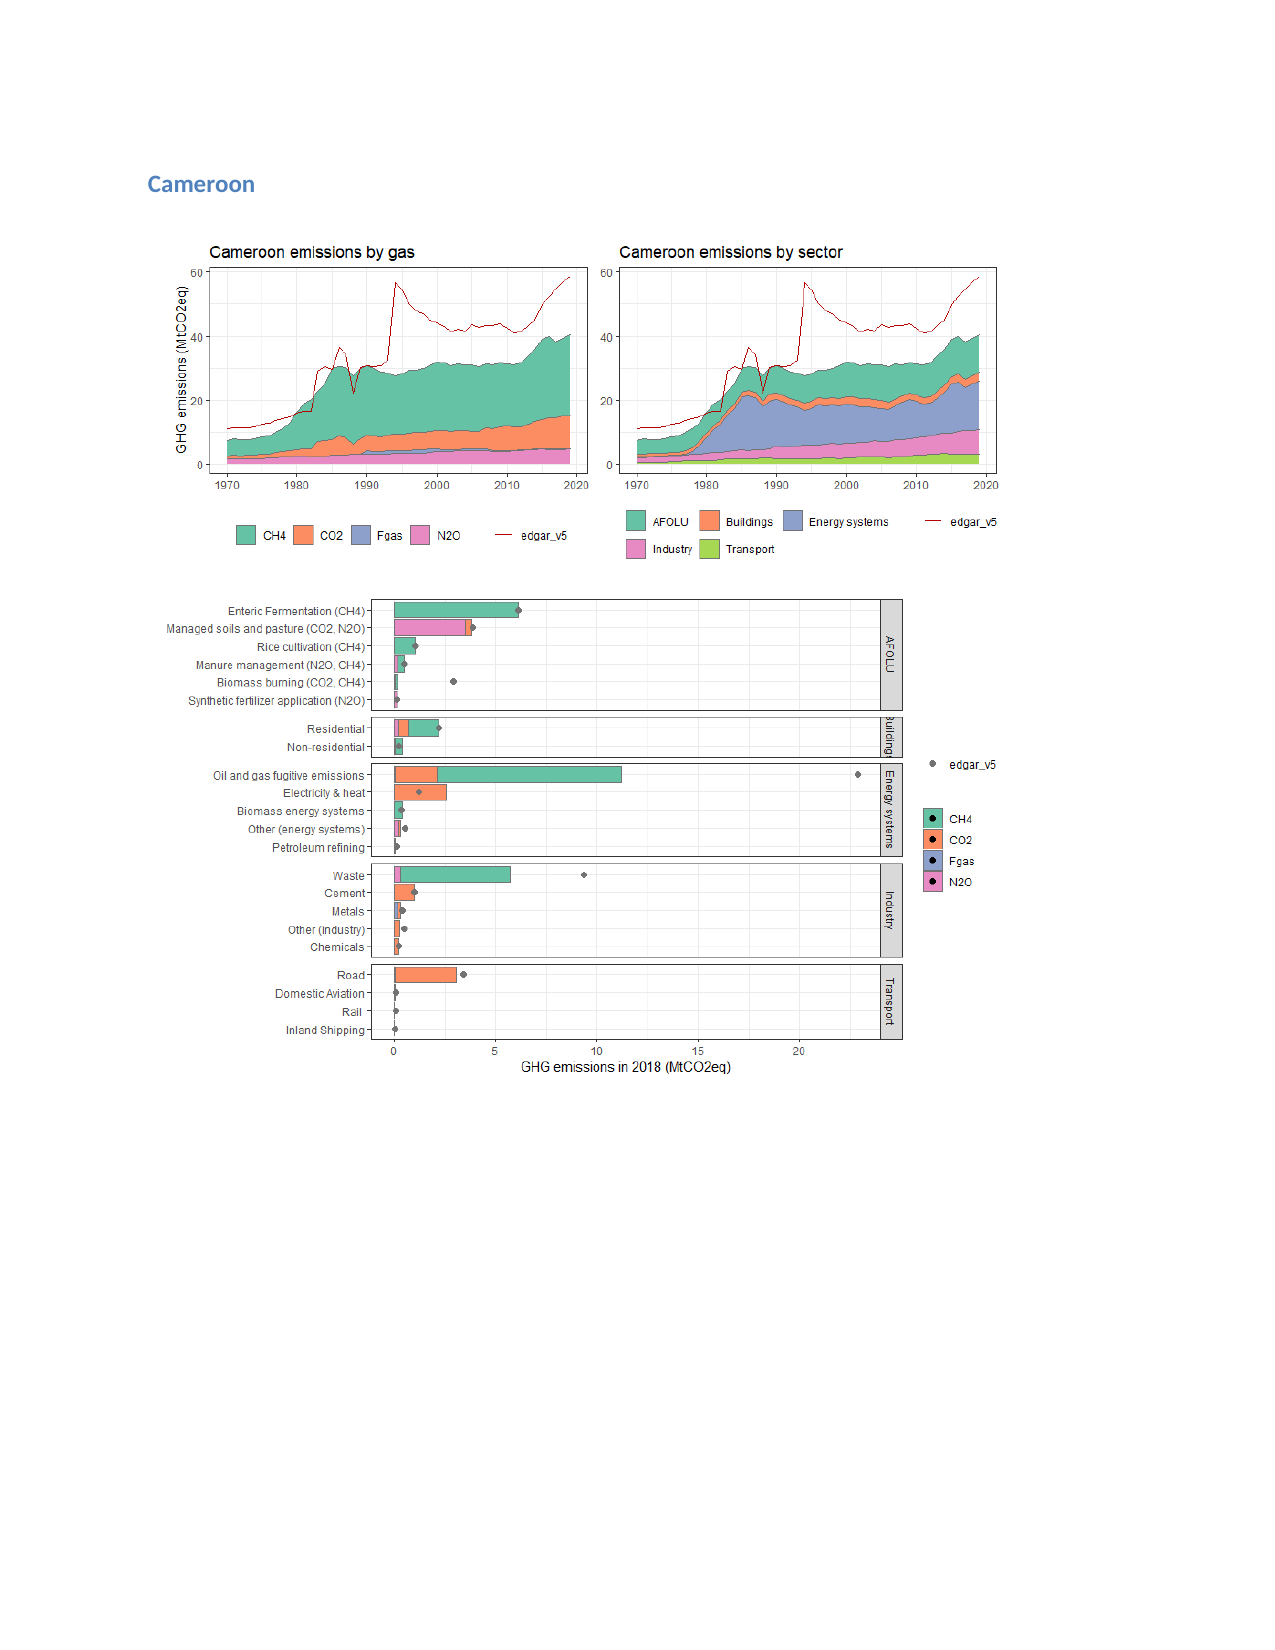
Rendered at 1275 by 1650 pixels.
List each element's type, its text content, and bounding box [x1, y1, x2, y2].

picture [147, 217, 1023, 1093]
subtitle Cameroon [148, 168, 1127, 199]
